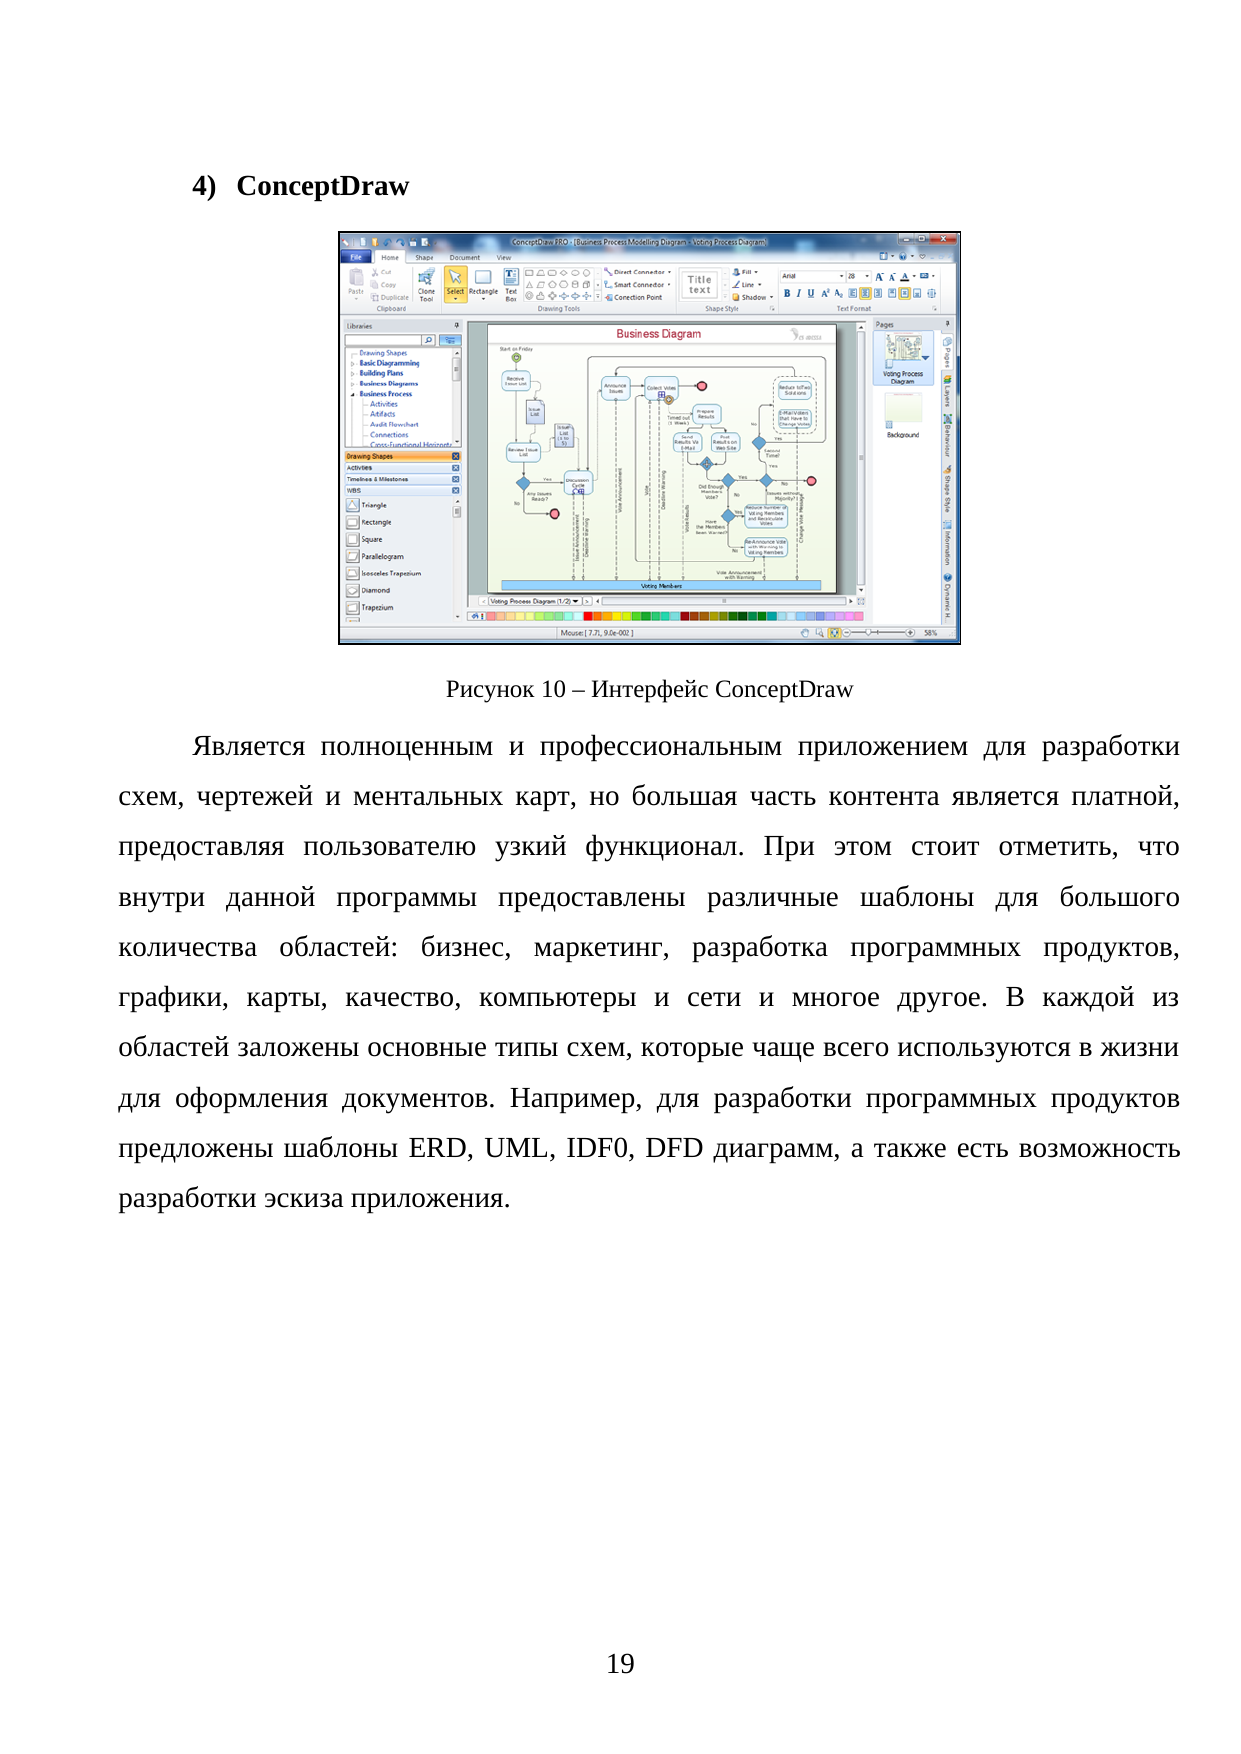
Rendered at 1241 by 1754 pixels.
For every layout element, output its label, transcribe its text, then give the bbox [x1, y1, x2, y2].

list ConceptDraw [118, 168, 1181, 202]
text Рисунок 10 – Интерфейс ConceptDraw [118, 674, 1181, 703]
picture [340, 233, 960, 643]
text Является полноценным и профессиональным приложением для разработки схем, чертежей и ментальных карт, но большая часть контента является платной, предоставляя пользователю узкий функционал. При этом стоит отметить, что внутри данной программы предоставлены различные шаблоны для большого количества областей: бизнес, маркетинг, разработка программных продуктов, графики, карты, качество, компьютеры и сети и многое другое. В каждой из областей заложены основные типы схем, которые чаще всего используются в жизни для оформления документов. Например, для разработки программных продуктов предложены шаблоны ERD, UML, IDF0, DFD диаграмм, а также есть возможность разработки эскиза приложения. [118, 728, 1181, 1214]
